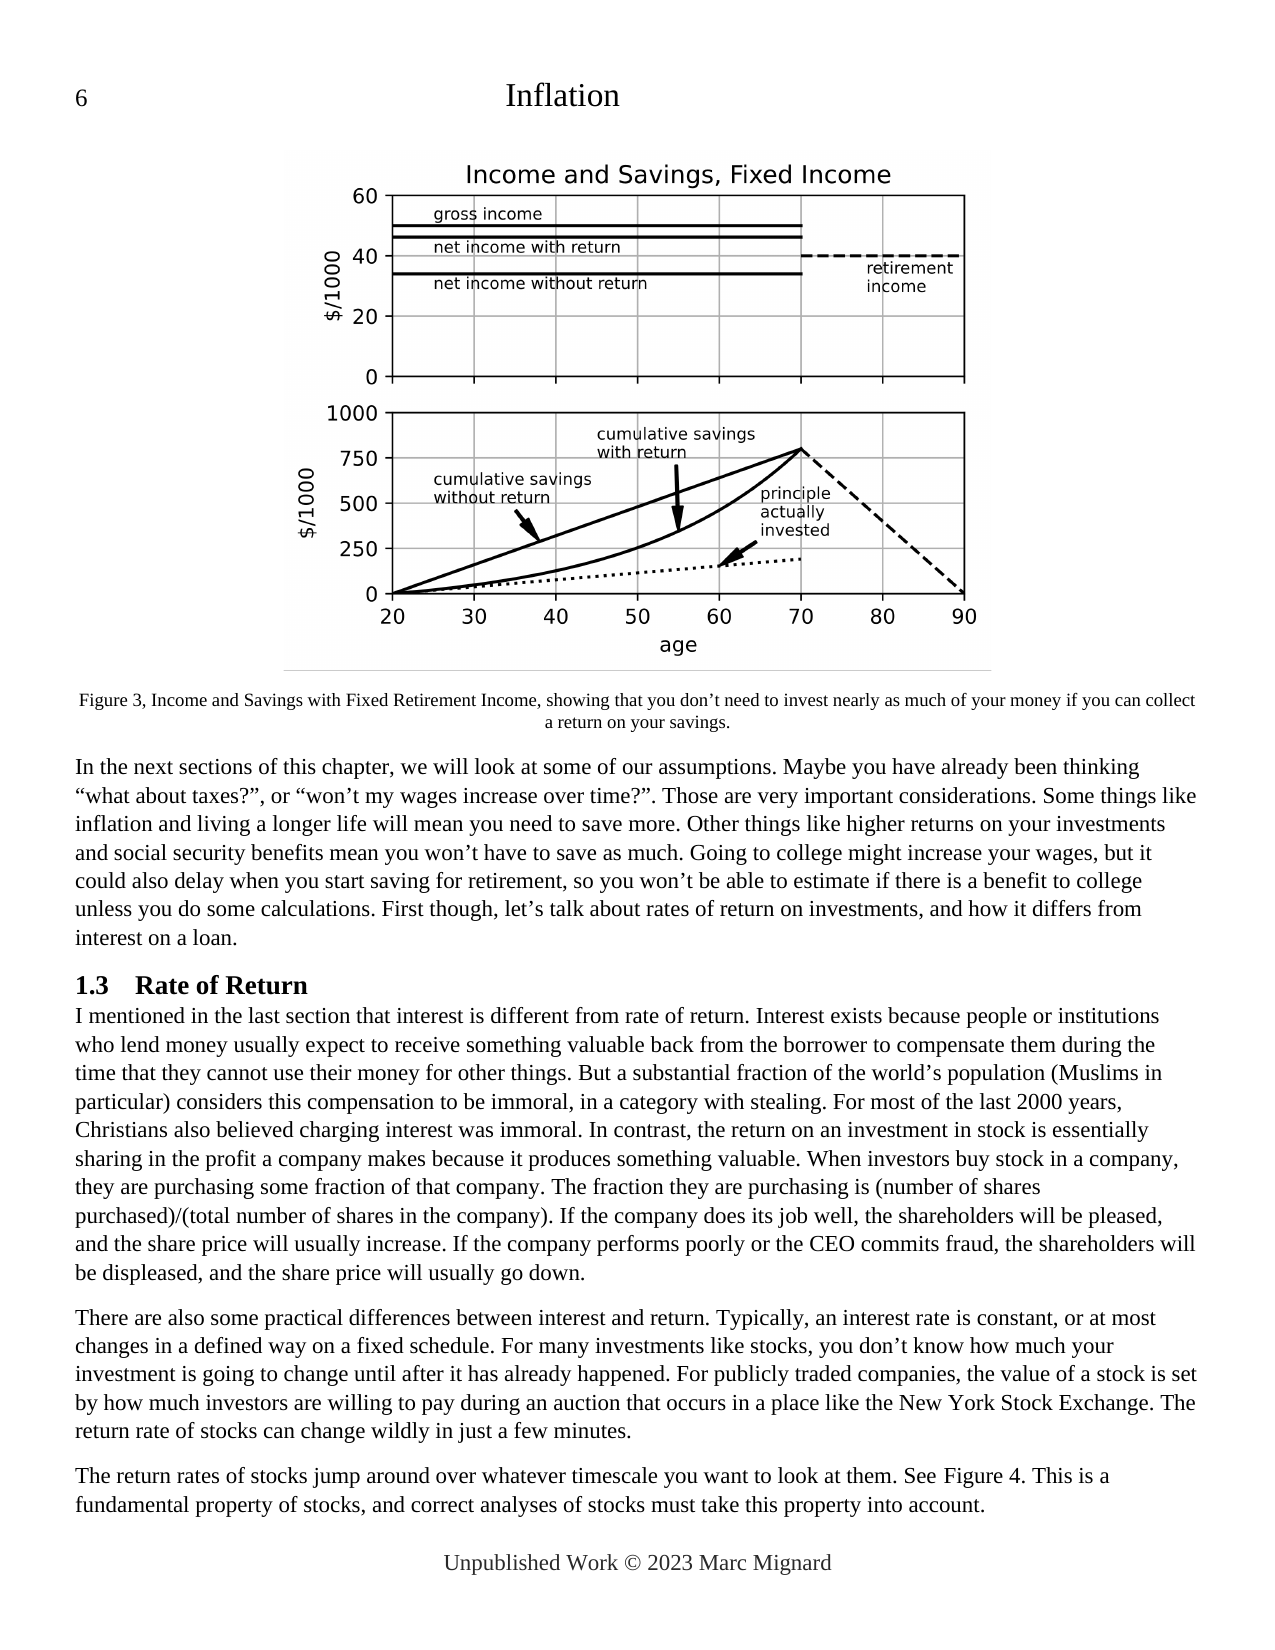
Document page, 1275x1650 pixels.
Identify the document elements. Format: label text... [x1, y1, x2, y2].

text There are also some practical differences between interest and return. Typically, an interest rate is constant, or at most changes in a defined way on a fixed schedule. For many investments like stocks, you don’t know how much your investment is going to change until after it has already happened. For publicly traded companies, the value of a stock is set by how much investors are willing to pay during an auction that occurs in a place like the New York Stock Exchange. The return rate of stocks can change wildly in just a few minutes. [75, 1304, 1200, 1444]
picture [283, 150, 992, 671]
subtitle Rate of Return [75, 969, 1200, 1000]
text Figure 3, Income and Savings with Fixed Retirement Income, showing that you don’t need to invest nearly as much of your money if you can collect a return on your savings. [75, 689, 1200, 732]
text I mentioned in the last section that interest is different from rate of return. Interest exists because people or institutions who lend money usually expect to receive something valuable back from the borrower to compensate them during the time that they cannot use their money for other things. But a substantial fraction of the world’s population (Muslims in particular) considers this compensation to be immoral, in a category with stealing. For most of the last 2000 years, Christians also believed charging interest was immoral. In contrast, the return on an investment in stock is essentially sharing in the profit a company makes because it produces something valuable. When investors buy stock in a company, they are purchasing some fraction of that company. The fraction they are purchasing is (number of shares purchased)/(total number of shares in the company). If the company does its job well, the shareholders will be pleased, and the share price will usually increase. If the company performs poorly or the CEO commits fraud, the shareholders will be displeased, and the share price will usually go down. [75, 1003, 1200, 1285]
text In the next sections of this chapter, we will look at some of our assumptions. Maybe you have already been thinking “what about taxes?”, or “won’t my wages increase over time?”. Those are very important considerations. Some things like inflation and living a longer life will mean you need to save more. Other things like higher returns on your investments and social security benefits mean you won’t have to save as much. Going to college might increase your wages, but it could also delay when you start saving for retirement, so you won’t be able to estimate if there is a benefit to college unless you do some calculations. First though, let’s talk about rates of return on investments, and how it differs from interest on a loan. [75, 753, 1200, 950]
text The return rates of stocks jump around over whatever timescale you want to look at them. See Figure 4. This is a fundamental property of stocks, and correct analyses of stocks must take this property into account. [75, 1462, 1200, 1517]
